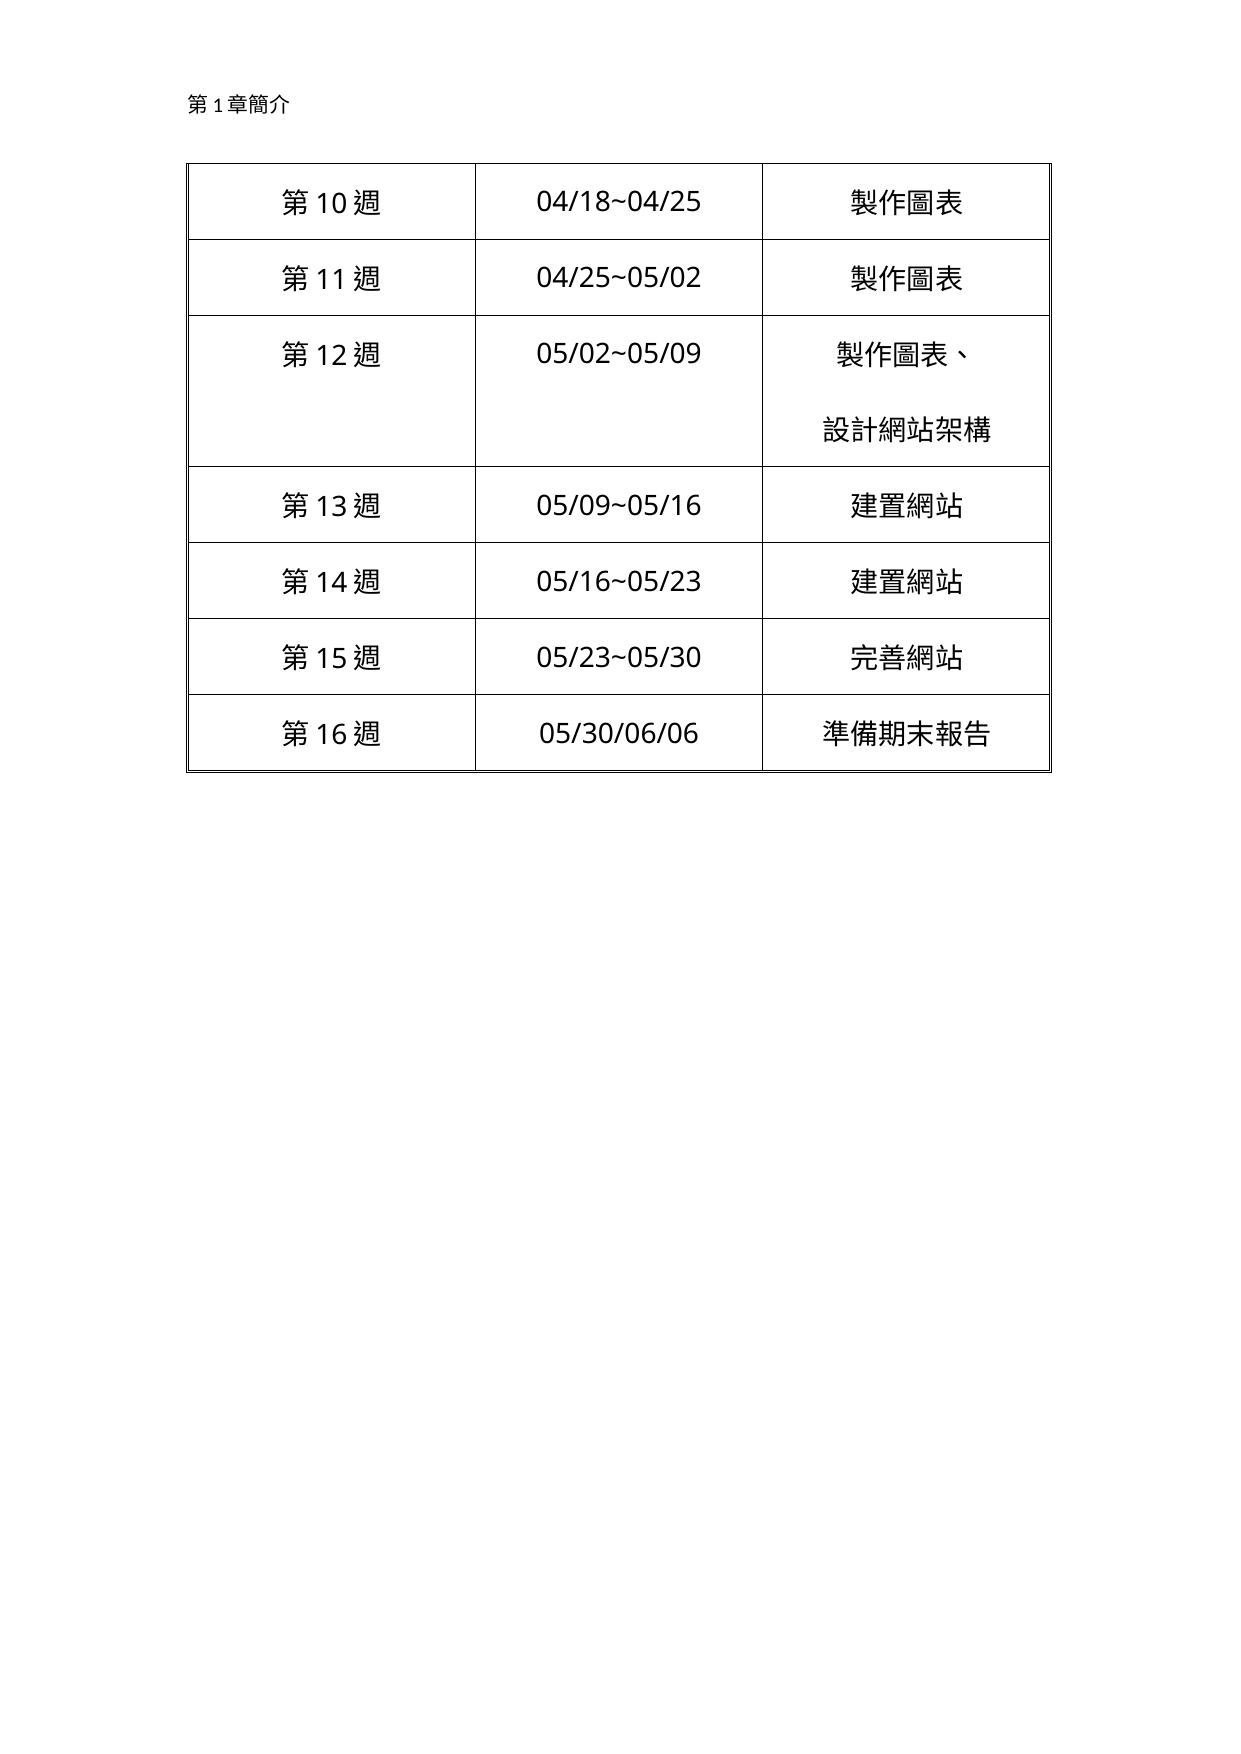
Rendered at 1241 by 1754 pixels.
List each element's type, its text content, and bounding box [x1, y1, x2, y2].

table_cell 05/02~05/09 [476, 316, 762, 466]
table_cell 建置網站 [763, 467, 1049, 542]
table_cell 製作圖表 [763, 240, 1049, 314]
table_cell 04/18~04/25 [476, 164, 762, 238]
table_cell 第11週 [189, 240, 475, 314]
table_cell 05/30/06/06 [476, 695, 762, 770]
table_cell 完善網站 [763, 619, 1049, 694]
table_cell 05/09~05/16 [476, 467, 762, 542]
table_cell 第12週 [189, 316, 475, 466]
table_cell 第10週 [189, 164, 475, 238]
table_cell 製作圖表、 設計網站架構 [763, 316, 1049, 466]
table_cell 05/23~05/30 [476, 619, 762, 694]
table_cell 第14週 [189, 543, 475, 618]
table_cell 第15週 [189, 619, 475, 694]
table_cell 製作圖表 [763, 164, 1049, 238]
table_cell 建置網站 [763, 543, 1049, 618]
table_cell 05/16~05/23 [476, 543, 762, 618]
table_cell 準備期末報告 [763, 695, 1049, 770]
table_cell 第16週 [189, 695, 475, 770]
table_cell 04/25~05/02 [476, 240, 762, 314]
table_cell 第13週 [189, 467, 475, 542]
